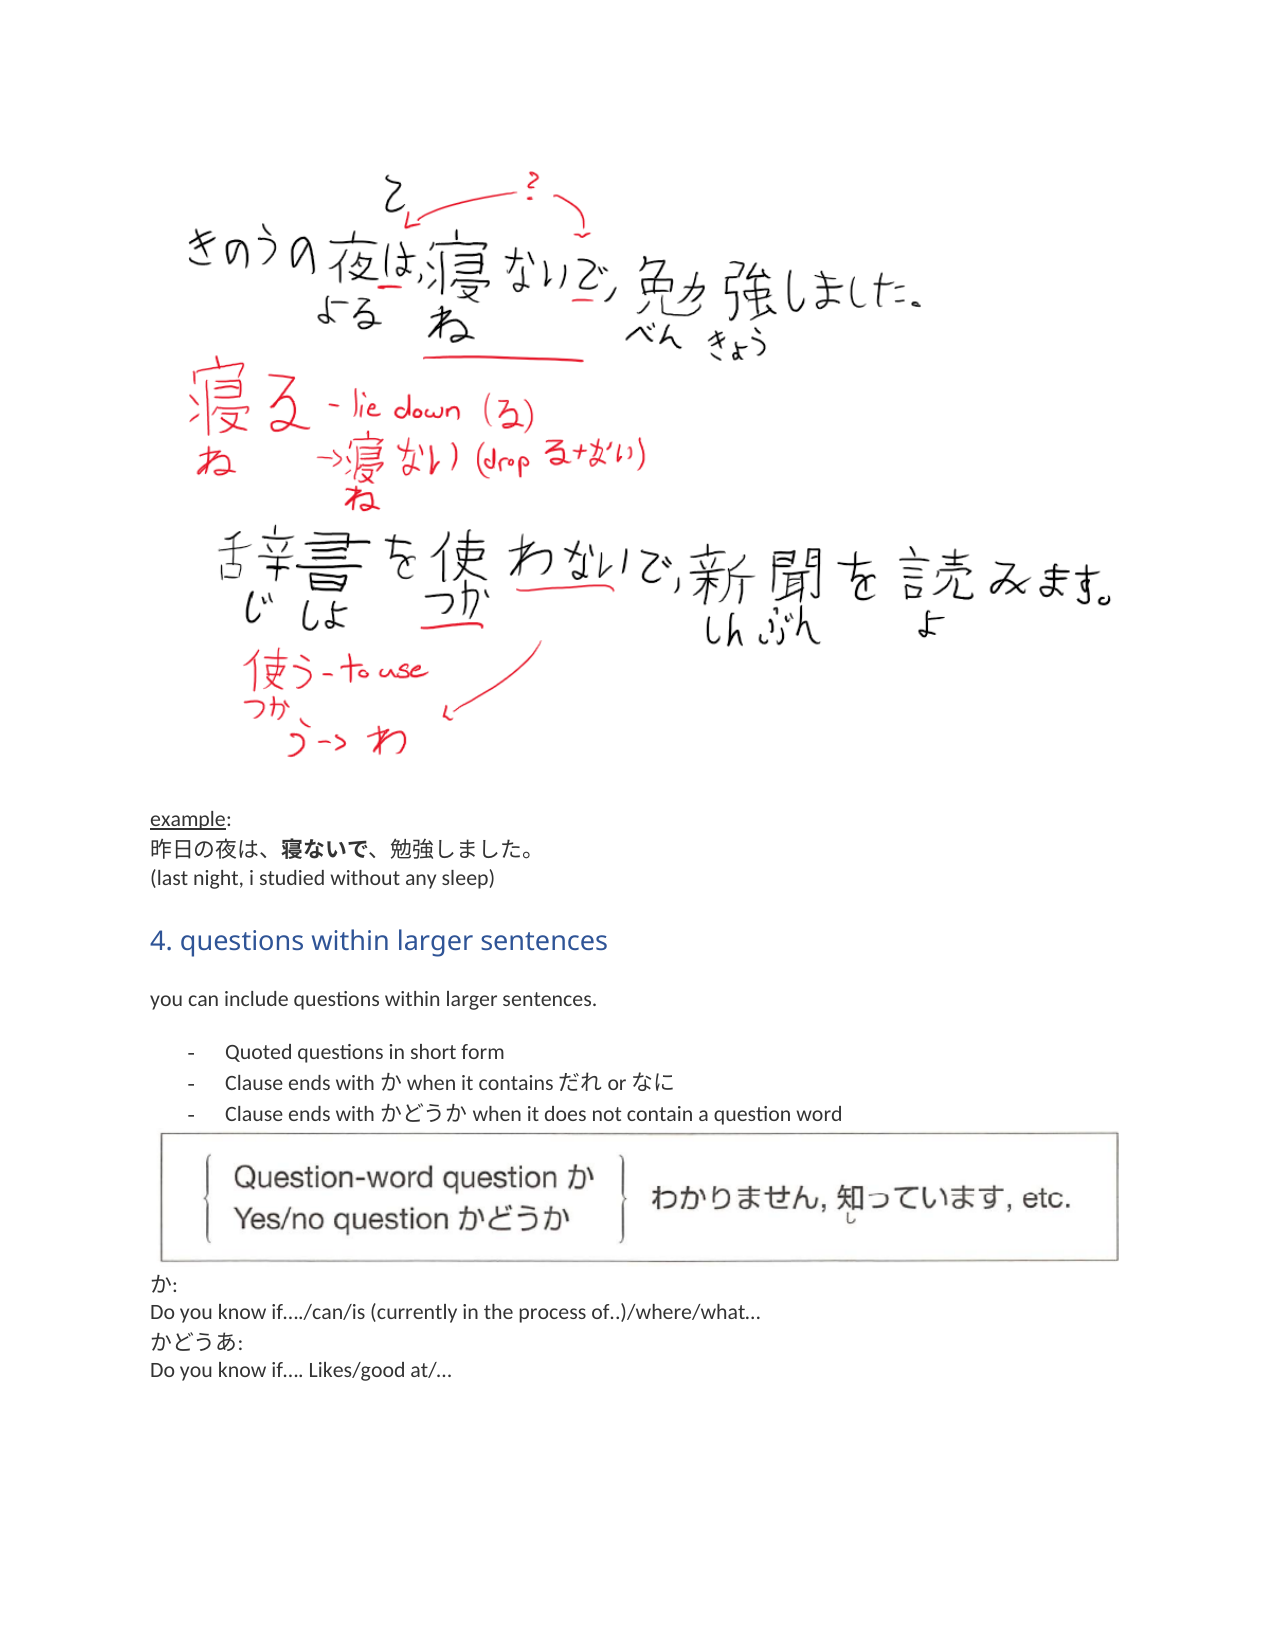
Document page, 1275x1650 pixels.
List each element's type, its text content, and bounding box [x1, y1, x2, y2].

list Clause ends with かどうか when it does not contain a question word [187, 1096, 1125, 1128]
picture [150, 1128, 1125, 1267]
text かどうあ: [150, 1325, 1125, 1357]
text you can include questions within larger sentences. [150, 985, 1125, 1011]
subtitle 4. questions within larger sentences [150, 921, 1125, 958]
text Do you know if…./can/is (currently in the process of..)/where/what… [150, 1298, 1125, 1325]
list Clause ends with か when it contains だれ or なに [187, 1065, 1125, 1096]
text 昨日の夜は、寝ないで、勉強しました。 [150, 832, 1125, 864]
text か: [150, 1267, 1125, 1298]
text example: [150, 805, 1125, 832]
text (last night, i studied without any sleep) [150, 864, 1125, 890]
picture [150, 149, 1125, 779]
list Quoted questions in short form [187, 1038, 1125, 1065]
text Do you know if…. Likes/good at/… [150, 1357, 1125, 1383]
